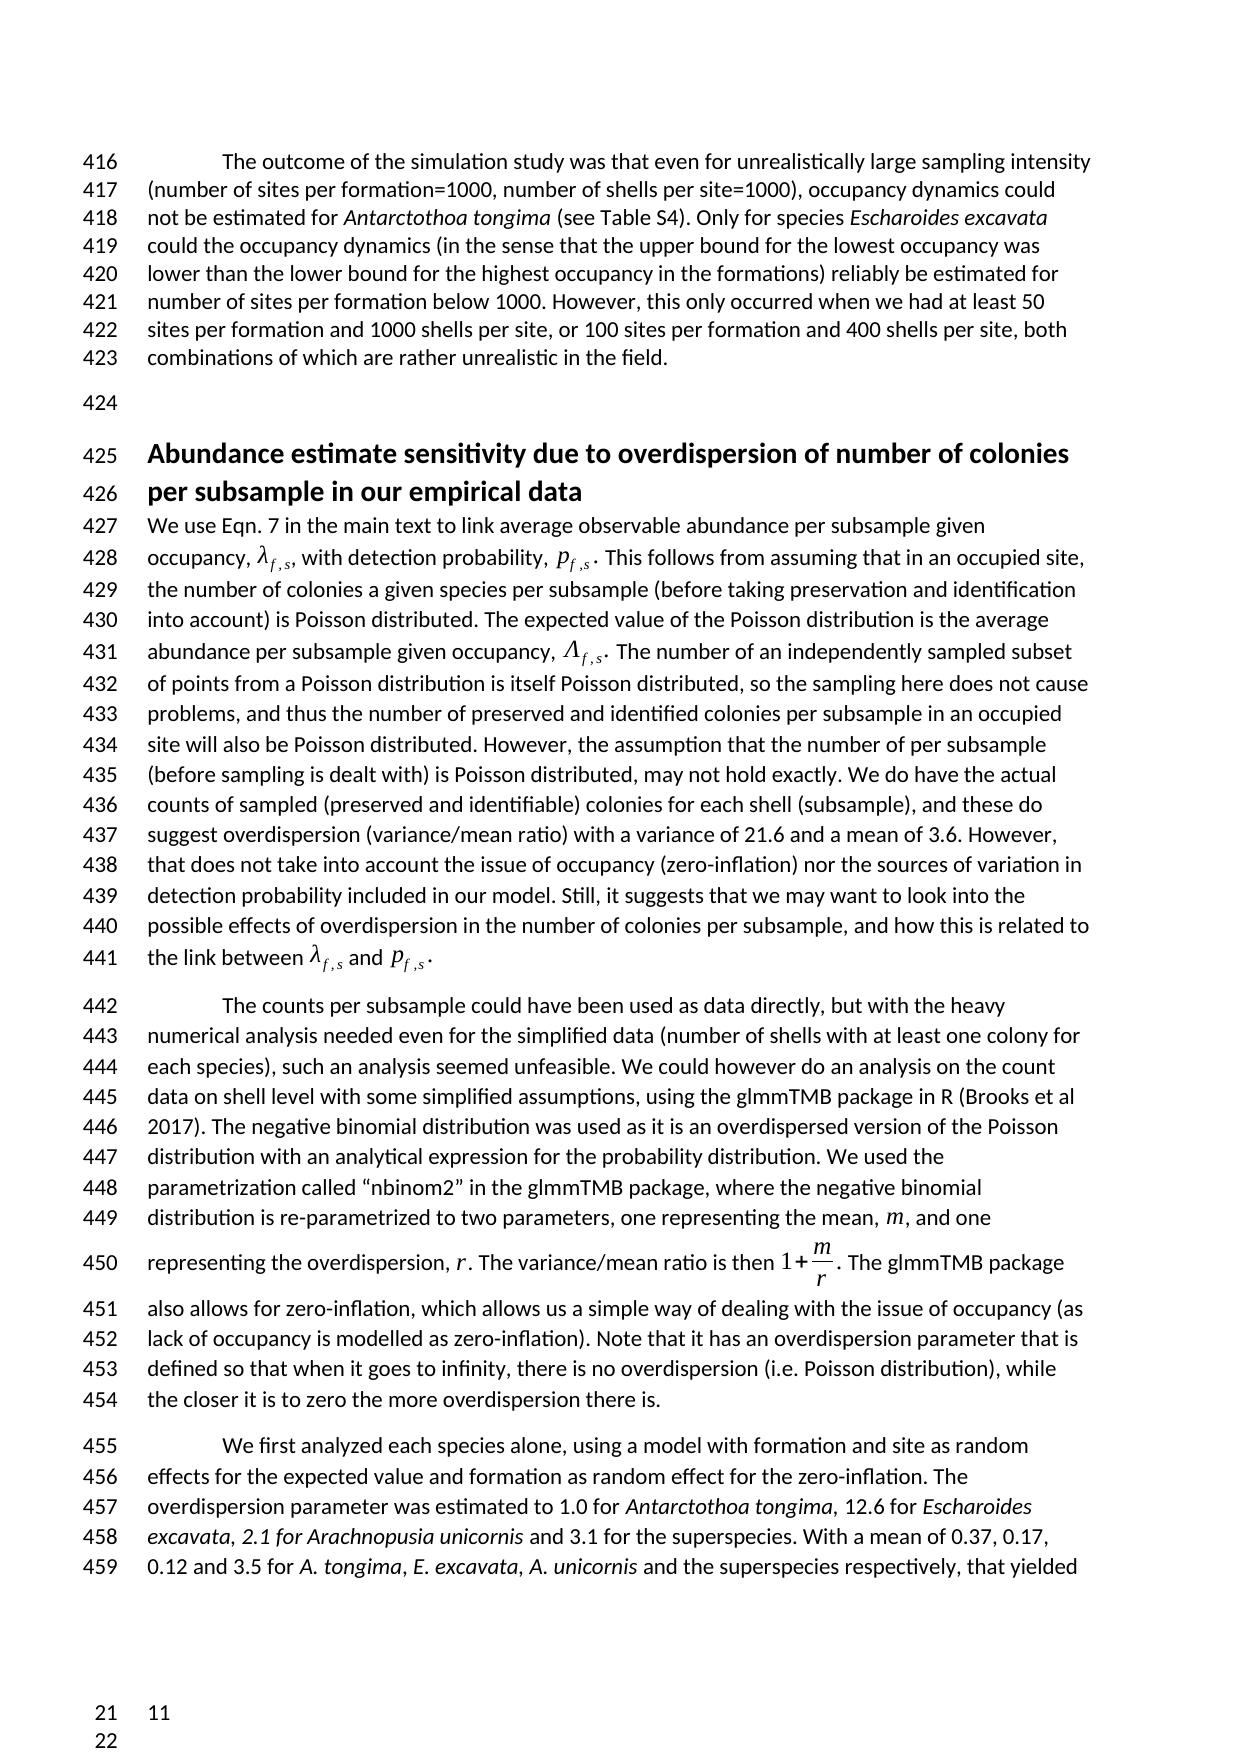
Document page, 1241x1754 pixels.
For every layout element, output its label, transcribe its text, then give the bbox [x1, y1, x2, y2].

subtitle Abundance estimate sensitivity due to overdispersion of number of colonies per subsample in our empirical data [147, 435, 1093, 509]
text The outcome of the simulation study was that even for unrealistically large sampling intensity (number of sites per formation=1000, number of shells per site=1000), occupancy dynamics could not be estimated for Antarctothoa tongima (see Table S4). Only for species Escharoides excavata could the occupancy dynamics (in the sense that the upper bound for the lowest occupancy was lower than the lower bound for the highest occupancy in the formations) reliably be estimated for number of sites per formation below 1000. However, this only occurred when we had at least 50 sites per formation and 1000 shells per site, or 100 sites per formation and 400 shells per site, both combinations of which are rather unrealistic in the field. [147, 147, 1093, 371]
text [147, 1432, 1093, 1581]
text The counts per subsample could have been used as data directly, but with the heavy numerical analysis needed even for the simplified data (number of shells with at least one colony for each species), such an analysis seemed unfeasible. We could however do an analysis on the count data on shell level with some simplified assumptions, using the glmmTMB package in R (Brooks et al 2017). The negative binomial distribution was used as it is an overdispersed version of the Poisson distribution with an analytical expression for the probability distribution. We used the parametrization called “nbinom2” in the glmmTMB package, where the negative binomial distribution is re-parametrized to two parameters, one representing the mean, , and one representing the overdispersion, . The variance/mean ratio is then The glmmTMB package also allows for zero-inflation, which allows us a simple way of dealing with the issue of occupancy (as lack of occupancy is modelled as zero-inflation). Note that it has an overdispersion parameter that is defined so that when it goes to infinity, there is no overdispersion (i.e. Poisson distribution), while the closer it is to zero the more overdispersion there is. [147, 991, 1093, 1413]
text We use Eqn. 7 in the main text to link average observable abundance per subsample given occupancy, , with detection probability, This follows from assuming that in an occupied site, the number of colonies a given species per subsample (before taking preservation and identification into account) is Poisson distributed. The expected value of the Poisson distribution is the average abundance per subsample given occupancy, The number of an independently sampled subset of points from a Poisson distribution is itself Poisson distributed, so the sampling here does not cause problems, and thus the number of preserved and identified colonies per subsample in an occupied site will also be Poisson distributed. However, the assumption that the number of per subsample (before sampling is dealt with) is Poisson distributed, may not hold exactly. We do have the actual counts of sampled (preserved and identifiable) colonies for each shell (subsample), and these do suggest overdispersion (variance/mean ratio) with a variance of 21.6 and a mean of 3.6. However, that does not take into account the issue of occupancy (zero-inflation) nor the sources of variation in detection probability included in our model. Still, it suggests that we may want to look into the possible effects of overdispersion in the number of colonies per subsample, and how this is related to the link between and [147, 512, 1093, 972]
